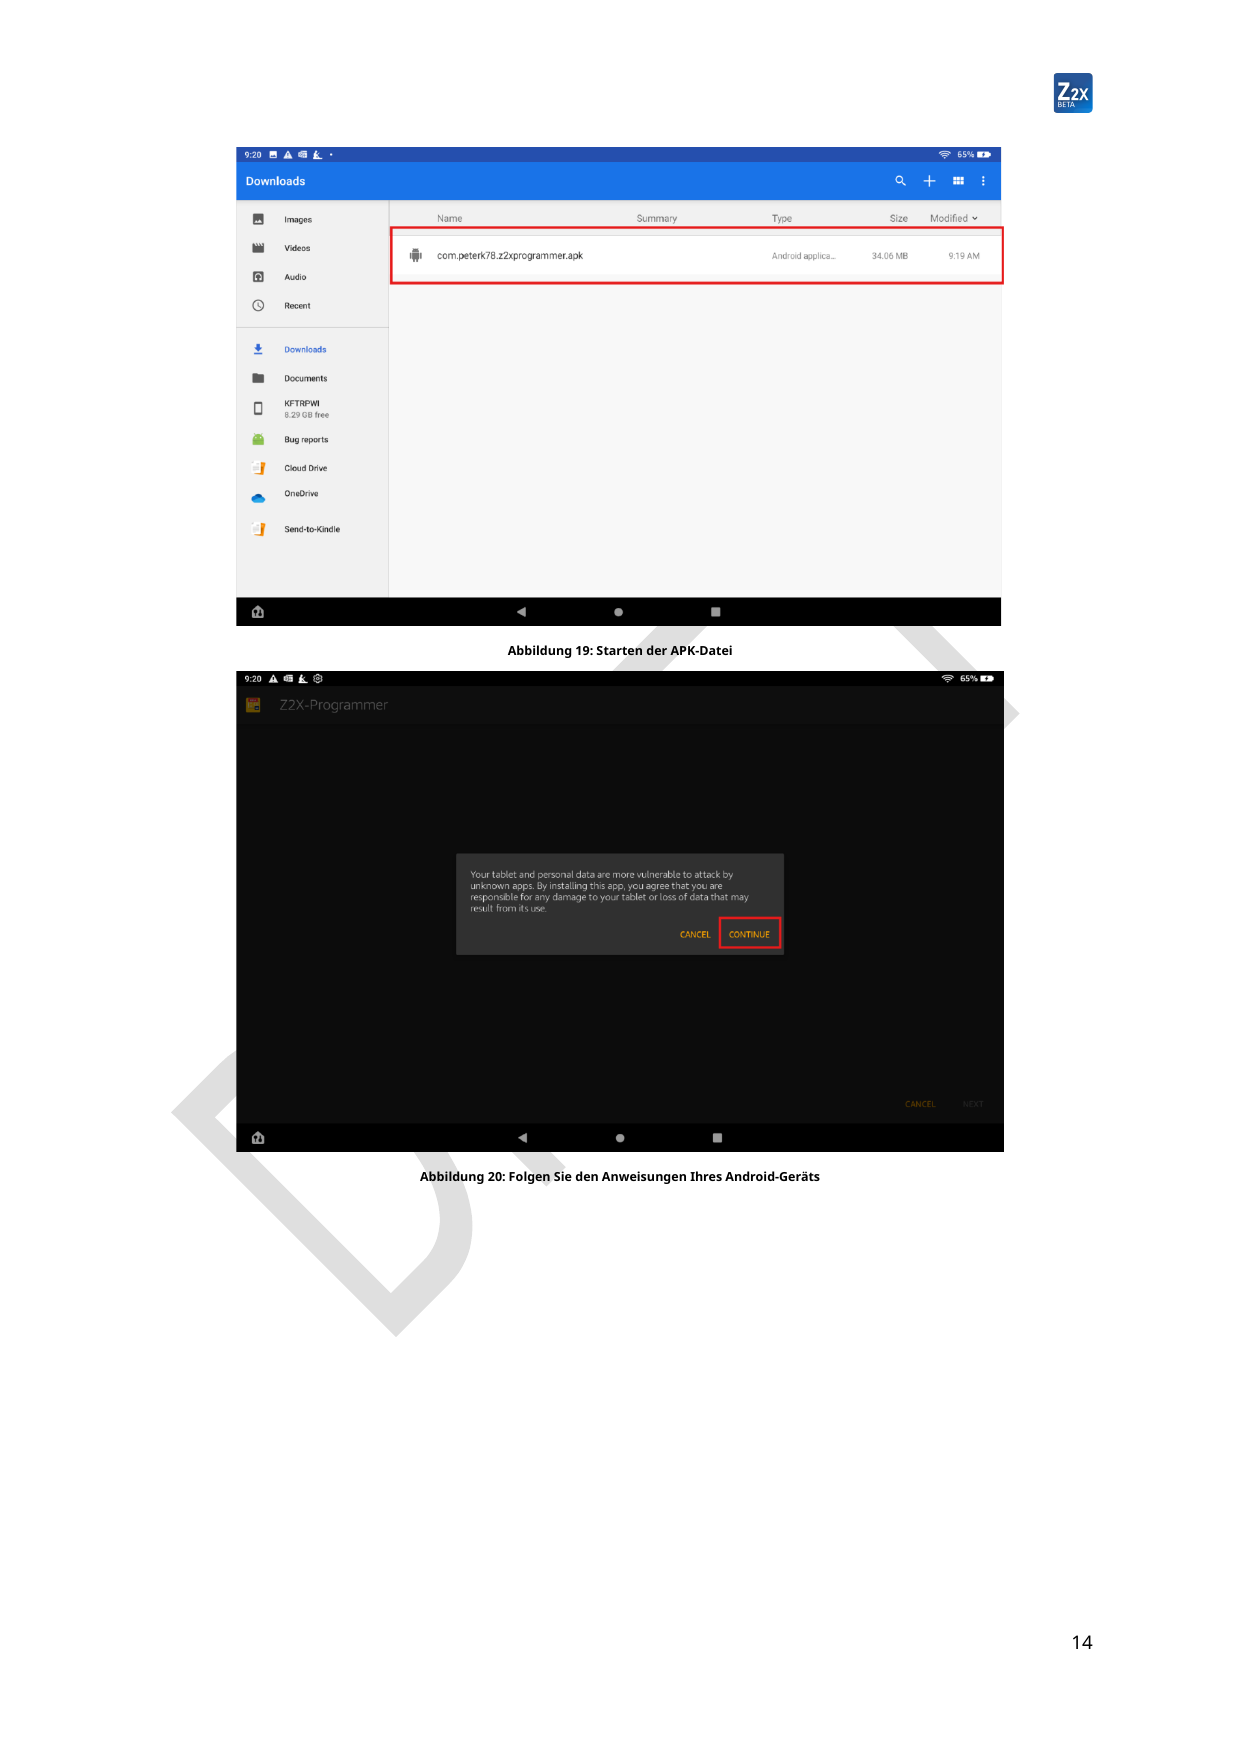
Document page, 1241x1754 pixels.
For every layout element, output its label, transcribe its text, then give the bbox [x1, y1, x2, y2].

picture [236, 671, 1004, 1152]
picture [1053, 73, 1093, 113]
picture [236, 147, 1004, 626]
